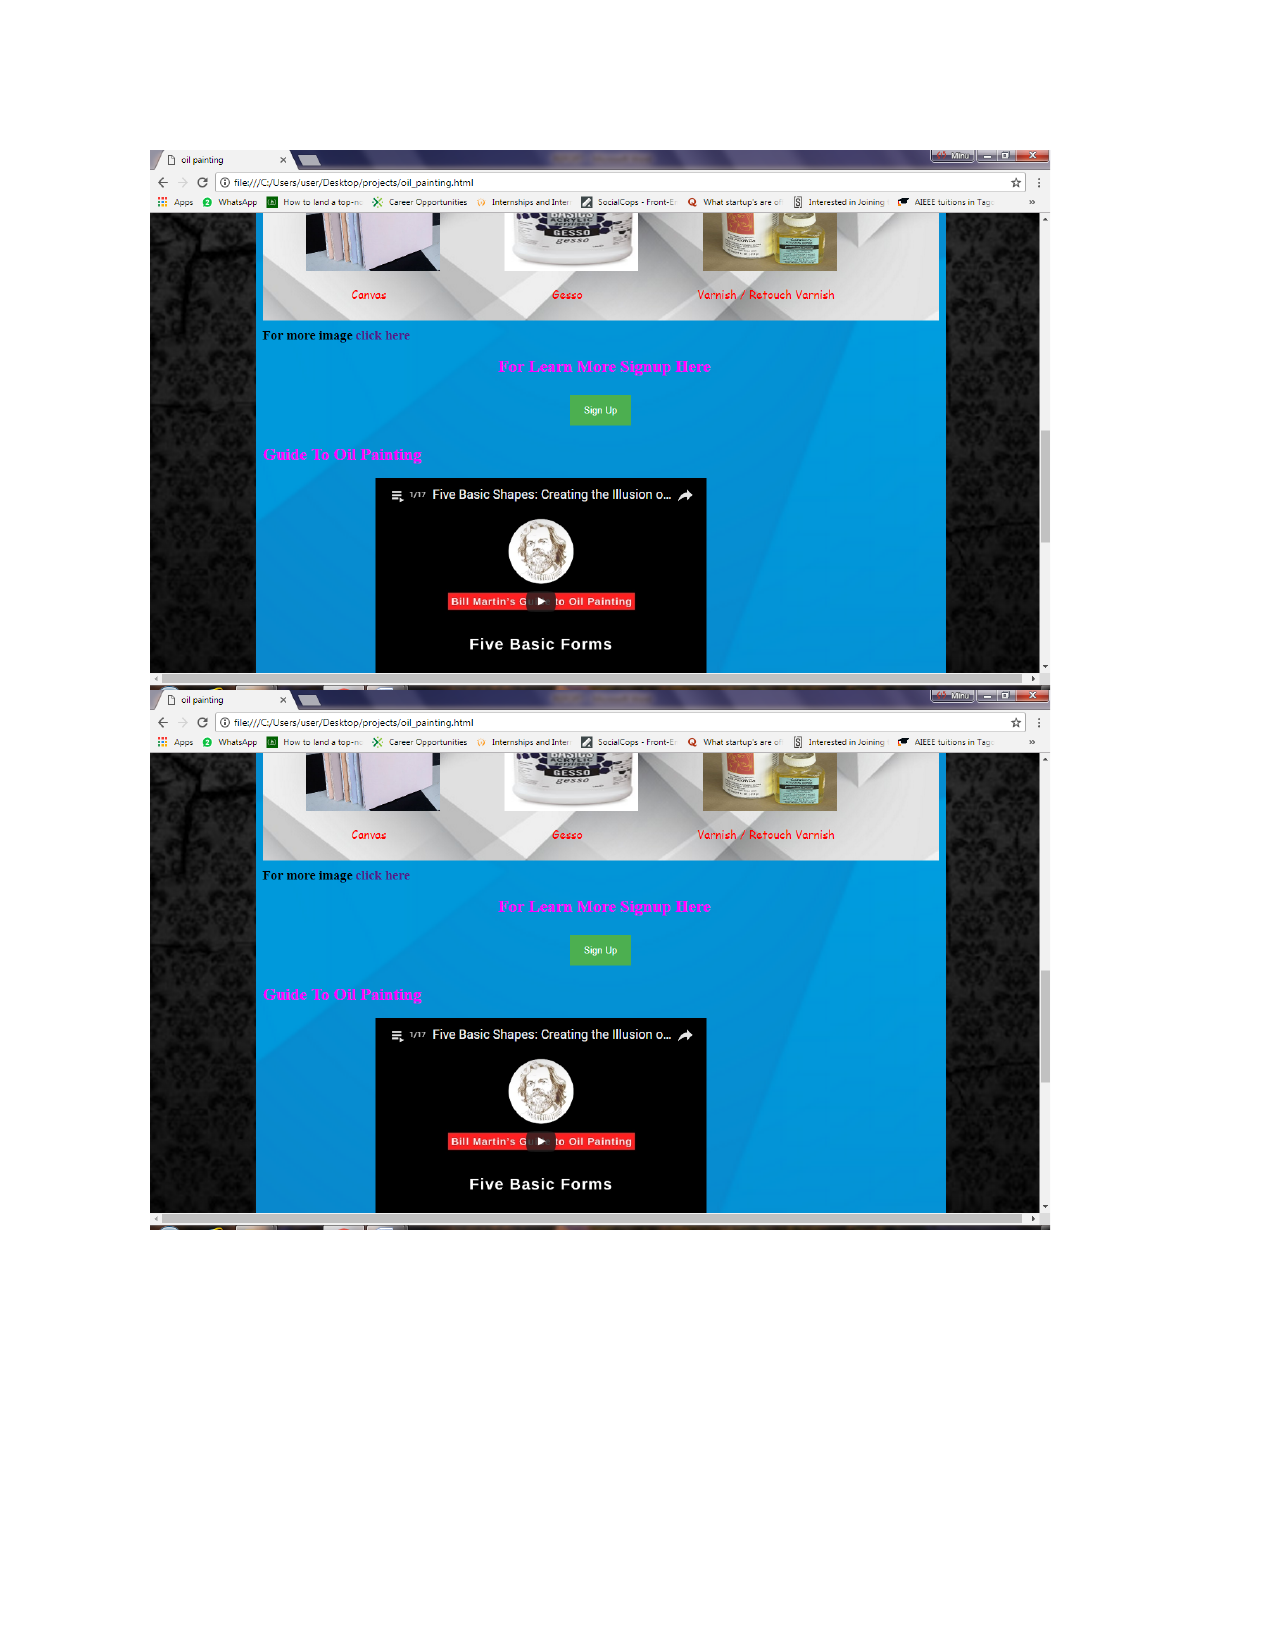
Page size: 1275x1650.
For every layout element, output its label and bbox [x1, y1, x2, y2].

picture [150, 150, 1050, 1230]
